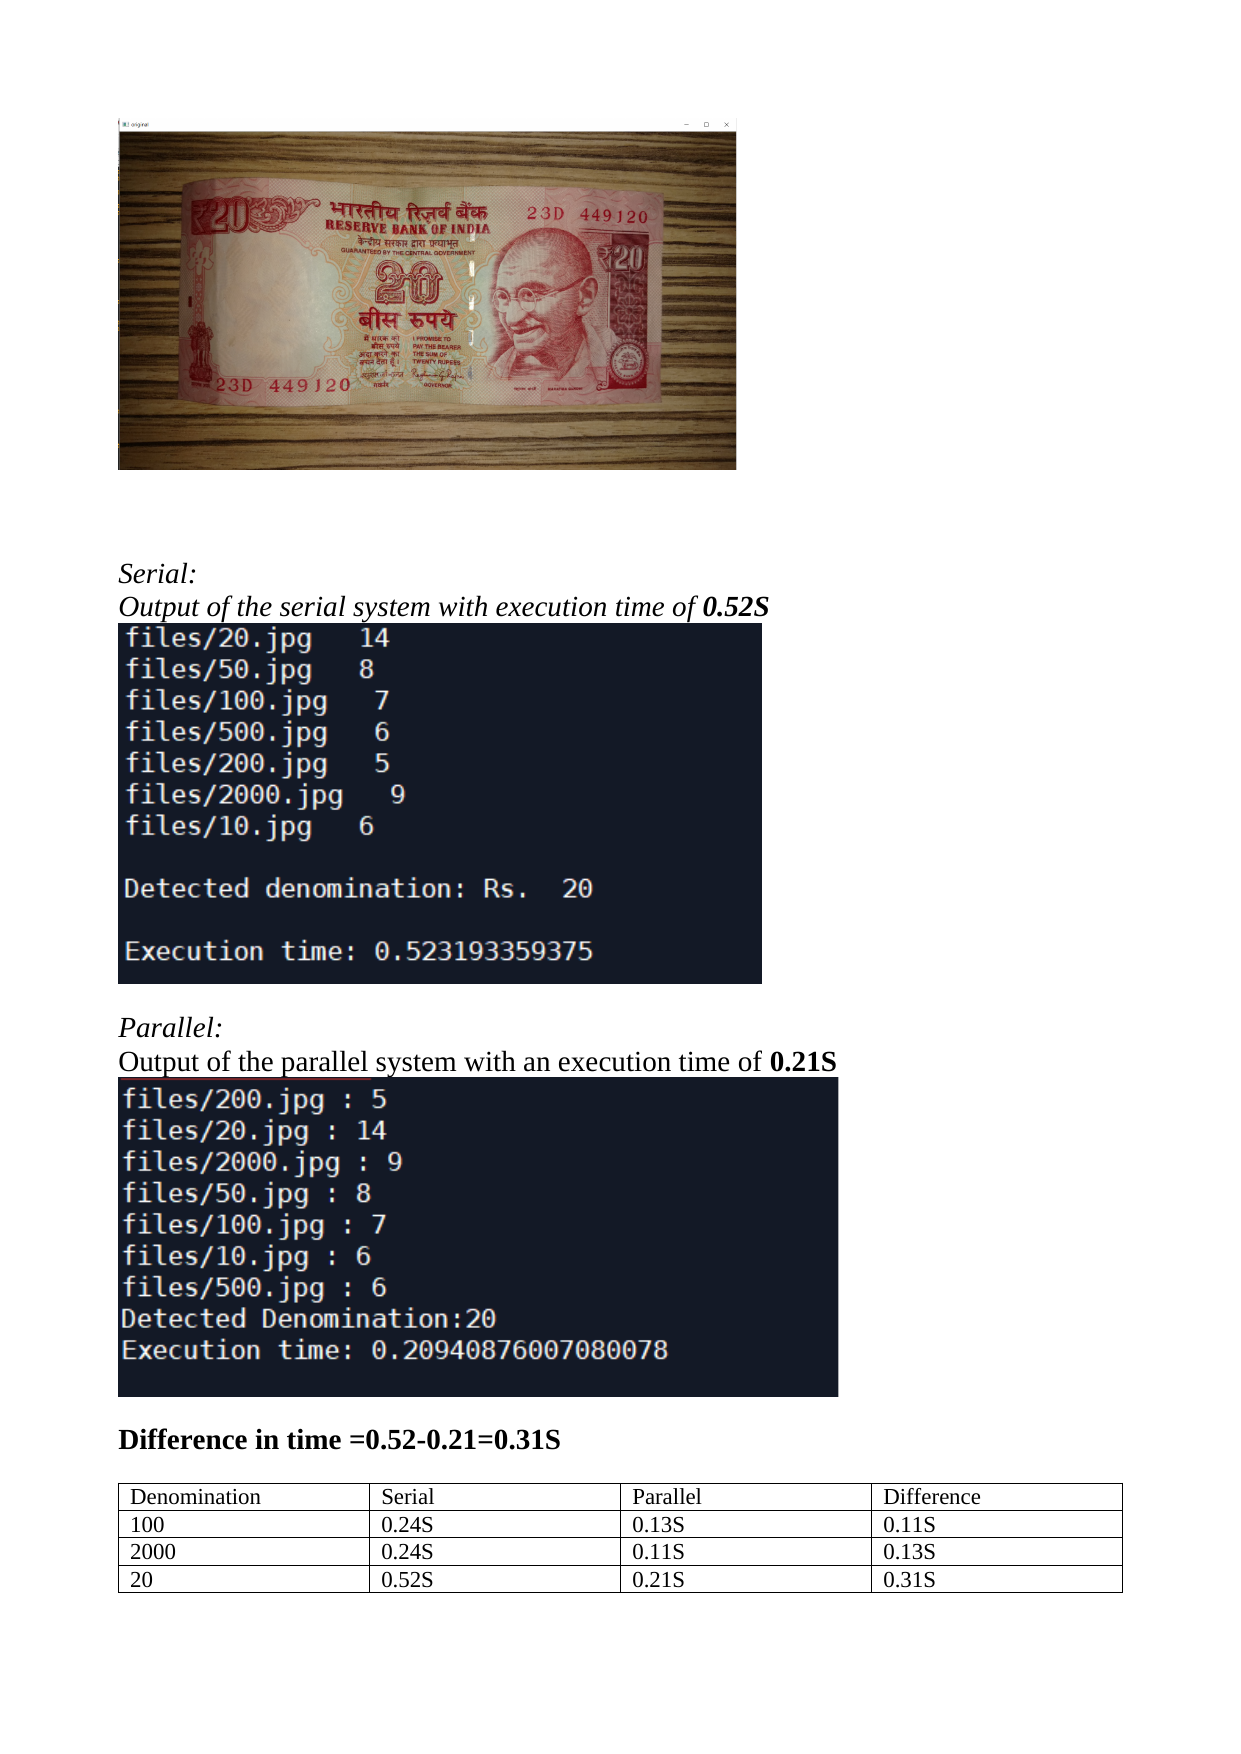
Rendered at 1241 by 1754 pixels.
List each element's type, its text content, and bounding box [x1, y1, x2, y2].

text Output of the serial system with execution time of 0.52S [118, 589, 1122, 623]
table_cell 0.11S [621, 1538, 871, 1564]
picture [118, 118, 737, 470]
table_cell 20 [119, 1566, 369, 1592]
table_cell 0.24S [370, 1538, 620, 1564]
text Serial: [118, 556, 1122, 589]
table_cell 0.11S [872, 1511, 1122, 1537]
table_cell 0.13S [872, 1538, 1122, 1564]
table_header Denomination [119, 1484, 369, 1510]
table_cell 2000 [119, 1538, 369, 1564]
table_cell 100 [119, 1511, 369, 1537]
picture [118, 1077, 839, 1397]
picture [118, 623, 762, 984]
text Output of the parallel system with an execution time of 0.21S [118, 1044, 1122, 1077]
table_cell 0.52S [370, 1566, 620, 1592]
table_header Difference [872, 1484, 1122, 1510]
table_header Parallel [621, 1484, 871, 1510]
table_cell 0.13S [621, 1511, 871, 1537]
text Parallel: [118, 1010, 1122, 1044]
table_cell 0.31S [872, 1566, 1122, 1592]
table_header Serial [370, 1484, 620, 1510]
table_cell 0.21S [621, 1566, 871, 1592]
text Difference in time =0.52-0.21=0.31S [118, 1422, 1122, 1456]
table_cell 0.24S [370, 1511, 620, 1537]
